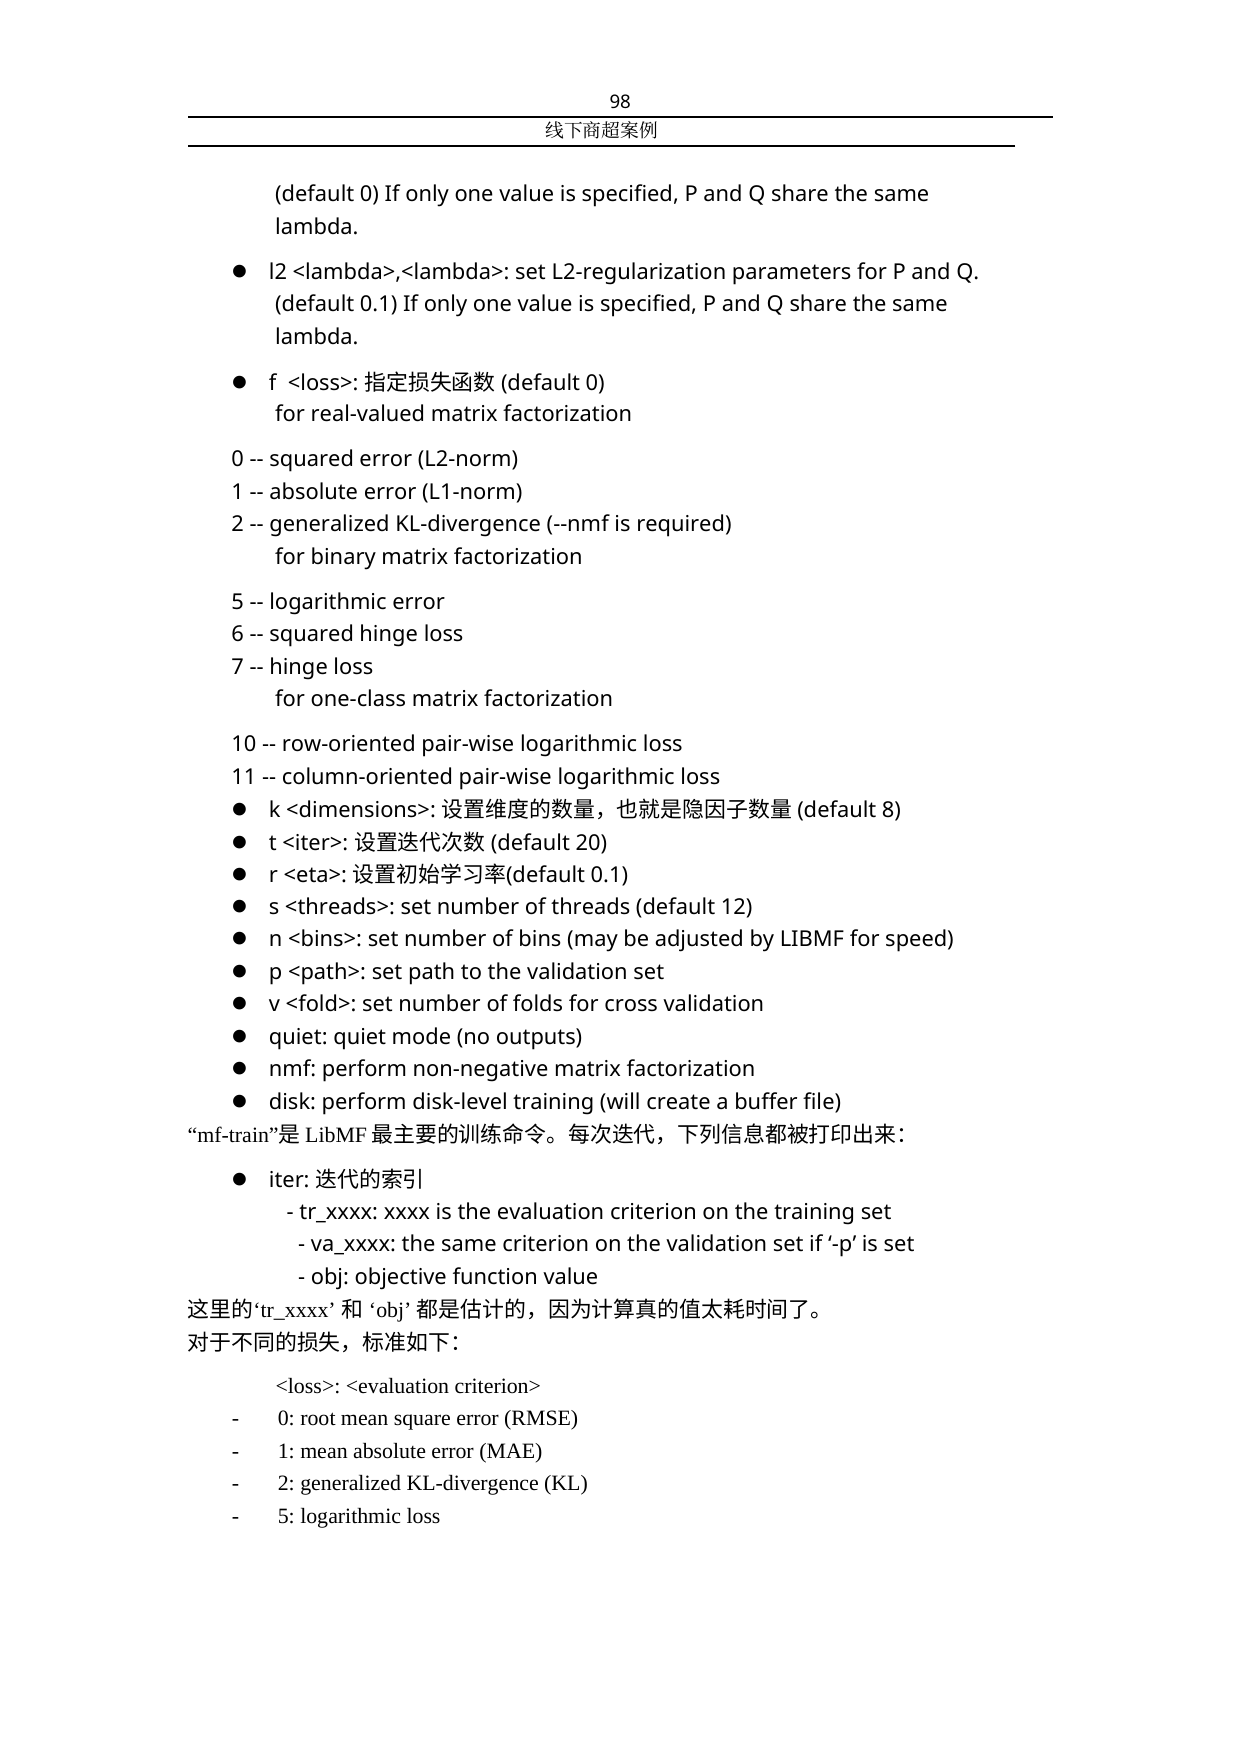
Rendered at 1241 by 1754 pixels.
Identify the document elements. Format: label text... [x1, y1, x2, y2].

list lambda. [275, 319, 1053, 352]
list v <fold>: set number of folds for cross validation [231, 987, 1053, 1019]
list lambda. [275, 209, 1053, 242]
list iter: 迭代的索引 - tr_xxxx: xxxx is the evaluation criterion on the training set - va_xxxx: the same criterion on the validation set if ‘-p’ is set - obj: objective function value [231, 1162, 1053, 1292]
list 0 -- squared error (L2-norm) [231, 442, 1053, 474]
text “mf-train”是LibMF最主要的训练命令。每次迭代，下列信息都被打印出来： [187, 1117, 1053, 1149]
list (default 0) If only one value is specified, P and Q share the same [275, 177, 1053, 209]
list p <path>: set path to the validation set [231, 954, 1053, 987]
list s <threads>: set number of threads (default 12) [231, 889, 1053, 922]
list k <dimensions>: 设置维度的数量，也就是隐因子数量 (default 8) [231, 792, 1053, 824]
list 2 -- generalized KL-divergence (--nmf is required) [231, 507, 1053, 539]
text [187, 1369, 1053, 1532]
list (default 0.1) If only one value is specified, P and Q share the same [275, 287, 1053, 319]
list f <loss>: 指定损失函数 (default 0) [231, 364, 1053, 397]
text 这里的‘tr_xxxx’ 和 ‘obj’ 都是估计的，因为计算真的值太耗时间了。 对于不同的损失，标准如下： [187, 1292, 1053, 1357]
list 10 -- row-oriented pair-wise logarithmic loss [231, 727, 1053, 759]
list 1 -- absolute error (L1-norm) [231, 474, 1053, 507]
list 5 -- logarithmic error [231, 584, 1053, 617]
list t <iter>: 设置迭代次数 (default 20) [231, 824, 1053, 857]
list disk: perform disk-level training (will create a buffer file) [231, 1084, 1053, 1117]
list 11 -- column-oriented pair-wise logarithmic loss [231, 759, 1053, 792]
list n <bins>: set number of bins (may be adjusted by LIBMF for speed) [231, 922, 1053, 954]
text for real-valued matrix factorization [231, 397, 1053, 429]
text for one-class matrix factorization [231, 682, 1053, 714]
list 7 -- hinge loss [231, 649, 1053, 682]
list nmf: perform non-negative matrix factorization [231, 1052, 1053, 1084]
list l2 <lambda>,<lambda>: set L2-regularization parameters for P and Q. [231, 254, 1053, 287]
list r <eta>: 设置初始学习率(default 0.1) [231, 857, 1053, 889]
text for binary matrix factorization [231, 539, 1053, 572]
list 6 -- squared hinge loss [231, 617, 1053, 649]
list quiet: quiet mode (no outputs) [231, 1019, 1053, 1052]
